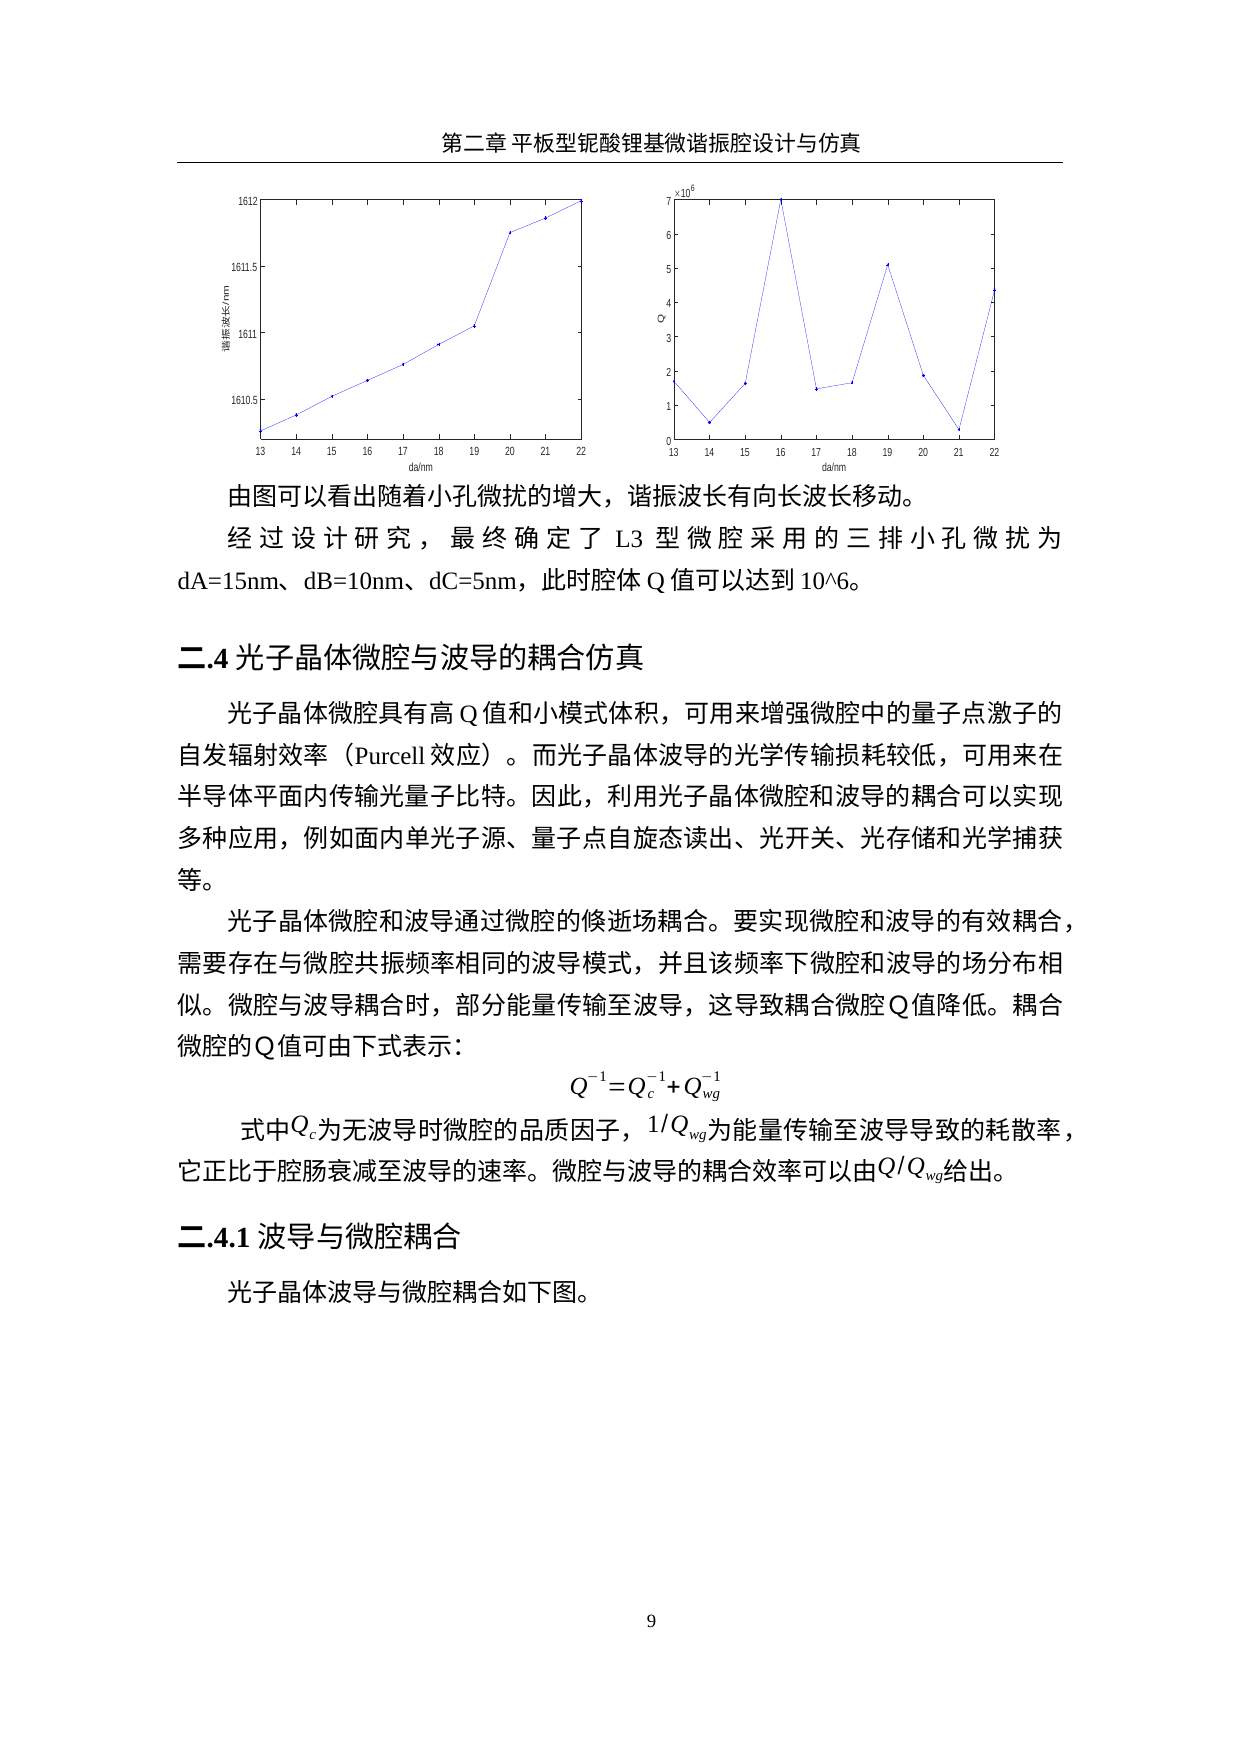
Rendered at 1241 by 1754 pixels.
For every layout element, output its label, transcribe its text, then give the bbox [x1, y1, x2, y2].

text 光子晶体微腔和波导通过微腔的倏逝场耦合。要实现微腔和波导的有效耦合，需要存在与微腔共振频率相同的波导模式，并且该频率下微腔和波导的场分布相似。微腔与波导耦合时，部分能量传输至波导，这导致耦合微腔Ｑ值降低。耦合微腔的Ｑ值可由下式表示： [177, 897, 1063, 1064]
text 由图可以看出随着小孔微扰的增大，谐振波长有向长波长移动。 [177, 472, 1063, 514]
subtitle 波导与微腔耦合 [177, 1214, 1063, 1256]
text 经过设计研究，最终确定了L3型微腔采用的三排小孔微扰为dA=15nm、dB=10nm、dC=5nm，此时腔体Q值可以达到10^6。 [177, 514, 1063, 597]
text 式中为无波导时微腔的品质因子，为能量传输至波导导致的耗散率，它正比于腔肠衰减至波导的速率。微腔与波导的耦合效率可以由给出。 [177, 1106, 1063, 1189]
subtitle 光子晶体微腔与波导的耦合仿真 [177, 635, 1063, 677]
text 光子晶体波导与微腔耦合如下图。 [177, 1268, 1063, 1310]
text 光子晶体微腔具有高Q值和小模式体积，可用来增强微腔中的量子点激子的自发辐射效率（Purcell效应）。而光子晶体波导的光学传输损耗较低，可用来在半导体平面内传输光量子比特。因此，利用光子晶体微腔和波导的耦合可以实现多种应用，例如面内单光子源、量子点自旋态读出、光开关、光存储和光学捕获等。 [177, 689, 1063, 897]
